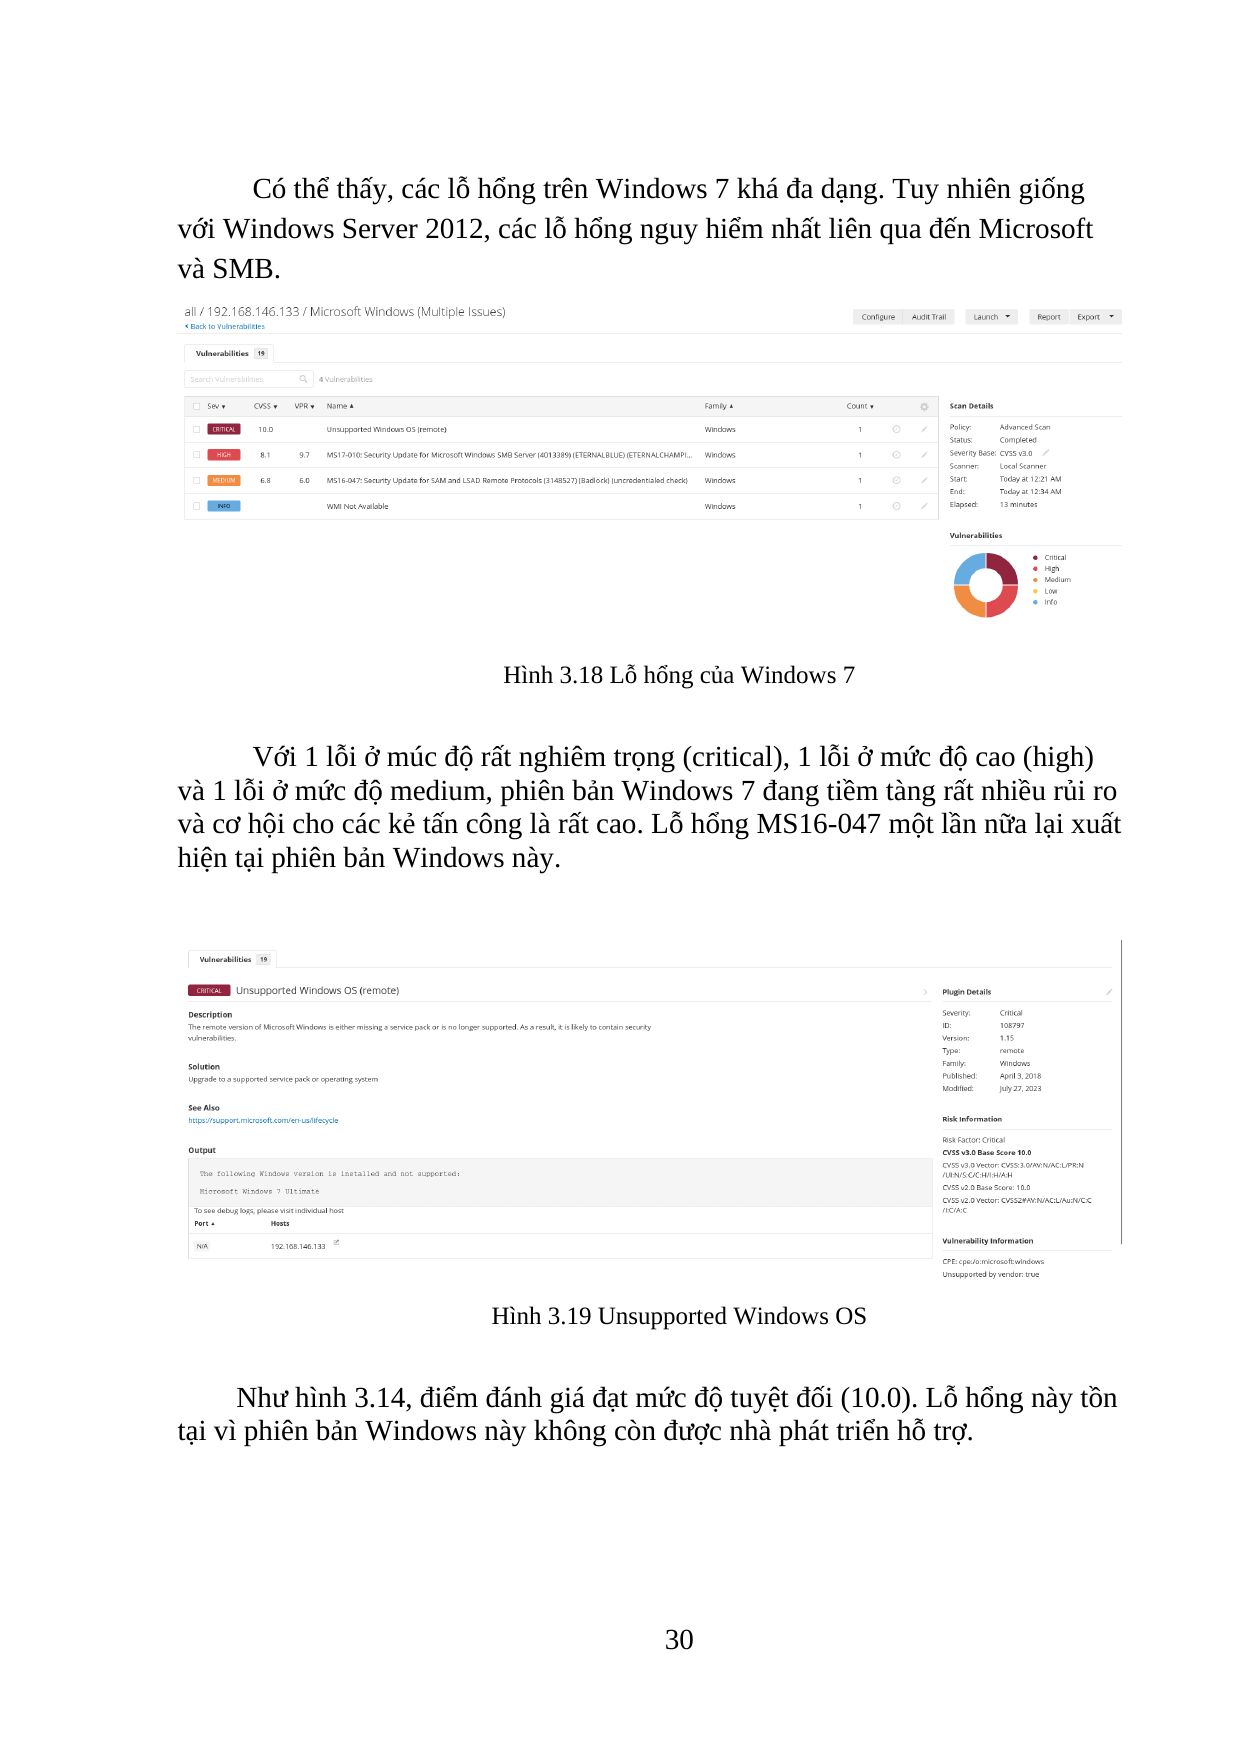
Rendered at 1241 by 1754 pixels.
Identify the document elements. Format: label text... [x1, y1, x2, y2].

text Với 1 lỗi ở múc độ rất nghiêm trọng (critical), 1 lỗi ở mức độ cao (high) và 1 lỗi ở mức độ medium, phiên bản Windows 7 đang tiềm tàng rất nhiều rủi ro và cơ hội cho các kẻ tấn công là rất cao. Lỗ hổng MS16-047 một lần nữa lại xuất hiện tại phiên bản Windows này. [177, 739, 1122, 873]
picture [177, 940, 1123, 1282]
text Như hình 3.14, điểm đánh giá đạt mức độ tuyệt đối (10.0). Lỗ hổng này tồn tại vì phiên bản Windows này không còn được nhà phát triển hỗ trợ. [177, 1380, 1122, 1447]
text Có thể thấy, các lỗ hổng trên Windows 7 khá đa dạng. Tuy nhiên giống với Windows Server 2012, các lỗ hổng nguy hiểm nhất liên qua đến Microsoft và SMB. [177, 171, 1122, 285]
picture [177, 303, 1123, 641]
